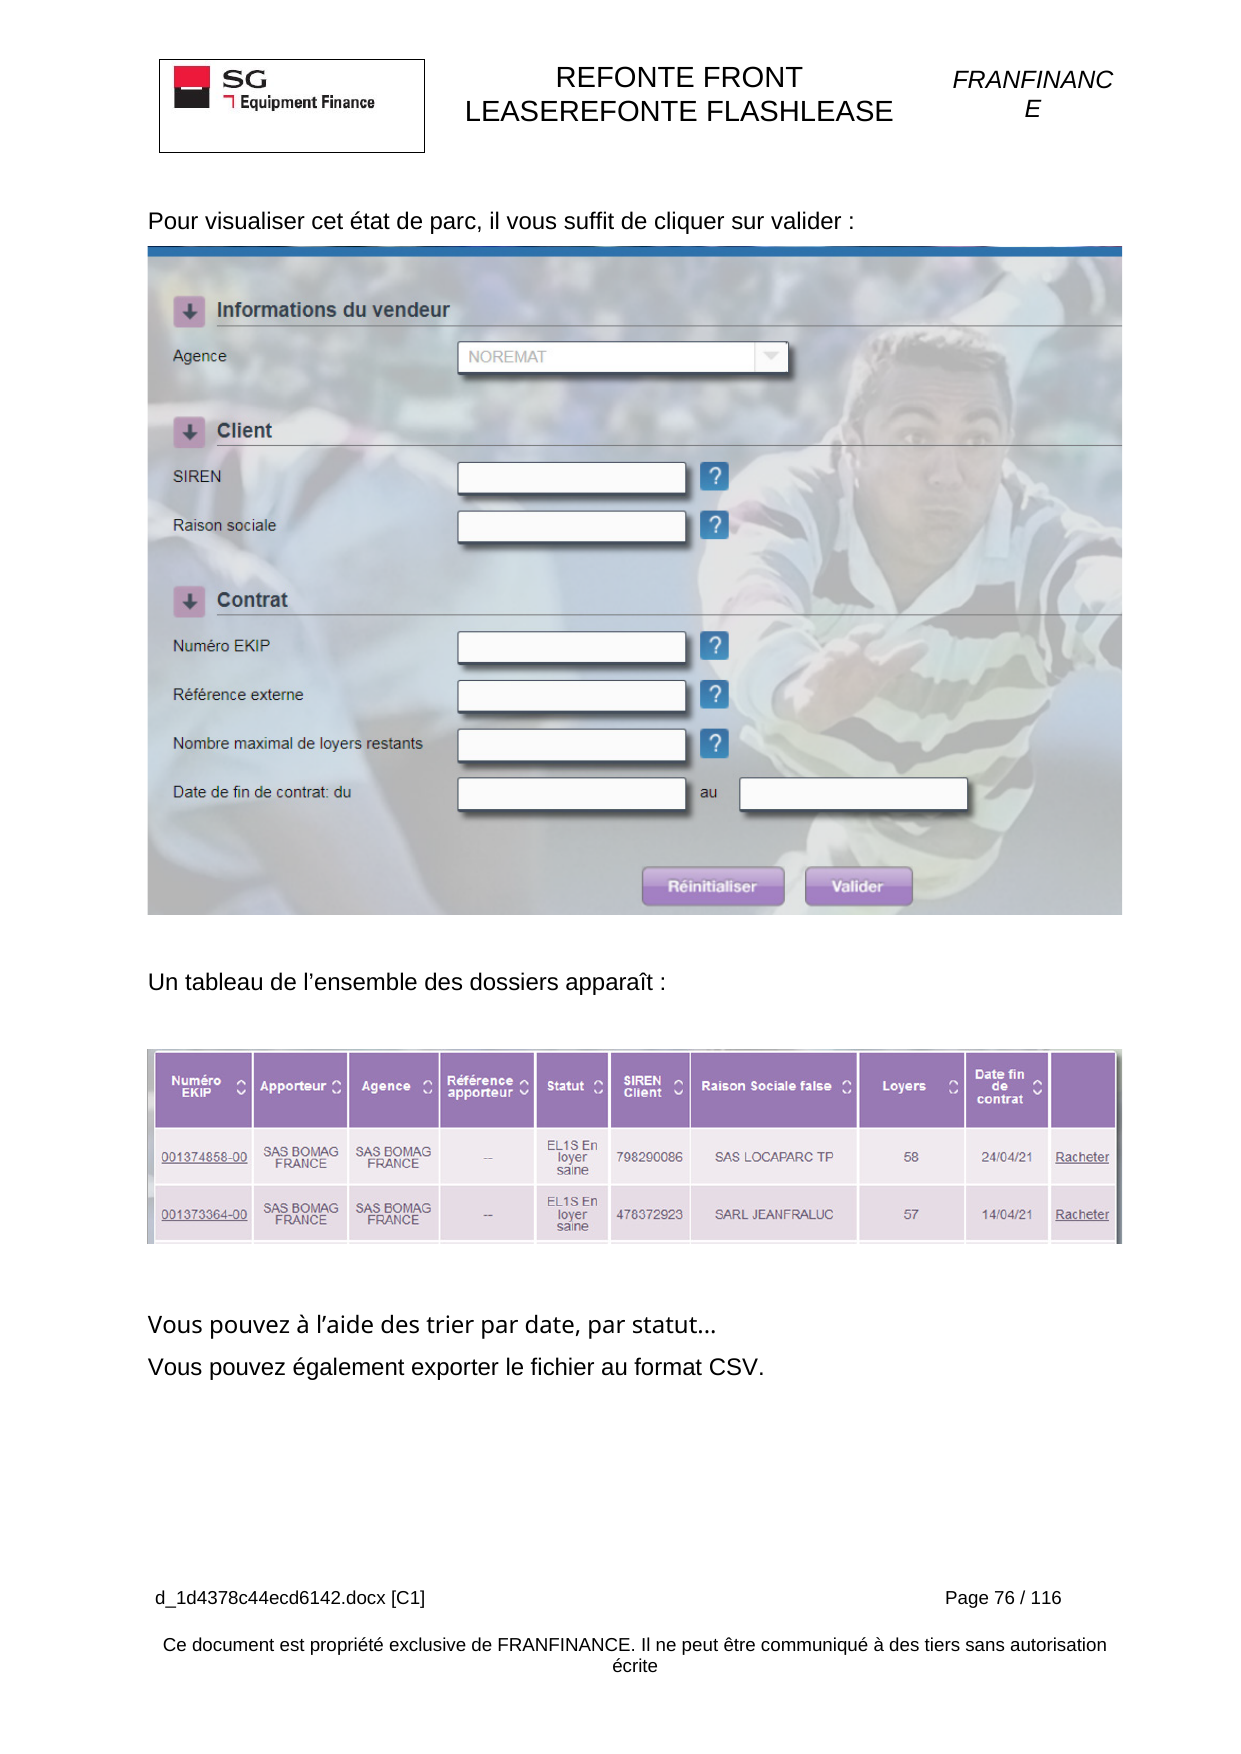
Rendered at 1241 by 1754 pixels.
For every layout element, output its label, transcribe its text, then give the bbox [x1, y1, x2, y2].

text Vous pouvez à l’aide des trier par date, par statut... [148, 1308, 1122, 1340]
text Vous pouvez également exporter le fichier au format CSV. [148, 1353, 1122, 1381]
text Un tableau de l’ensemble des dossiers apparaît : [148, 968, 1122, 996]
text Pour visualiser cet état de parc, il vous suffit de cliquer sur valider : [148, 207, 1122, 234]
